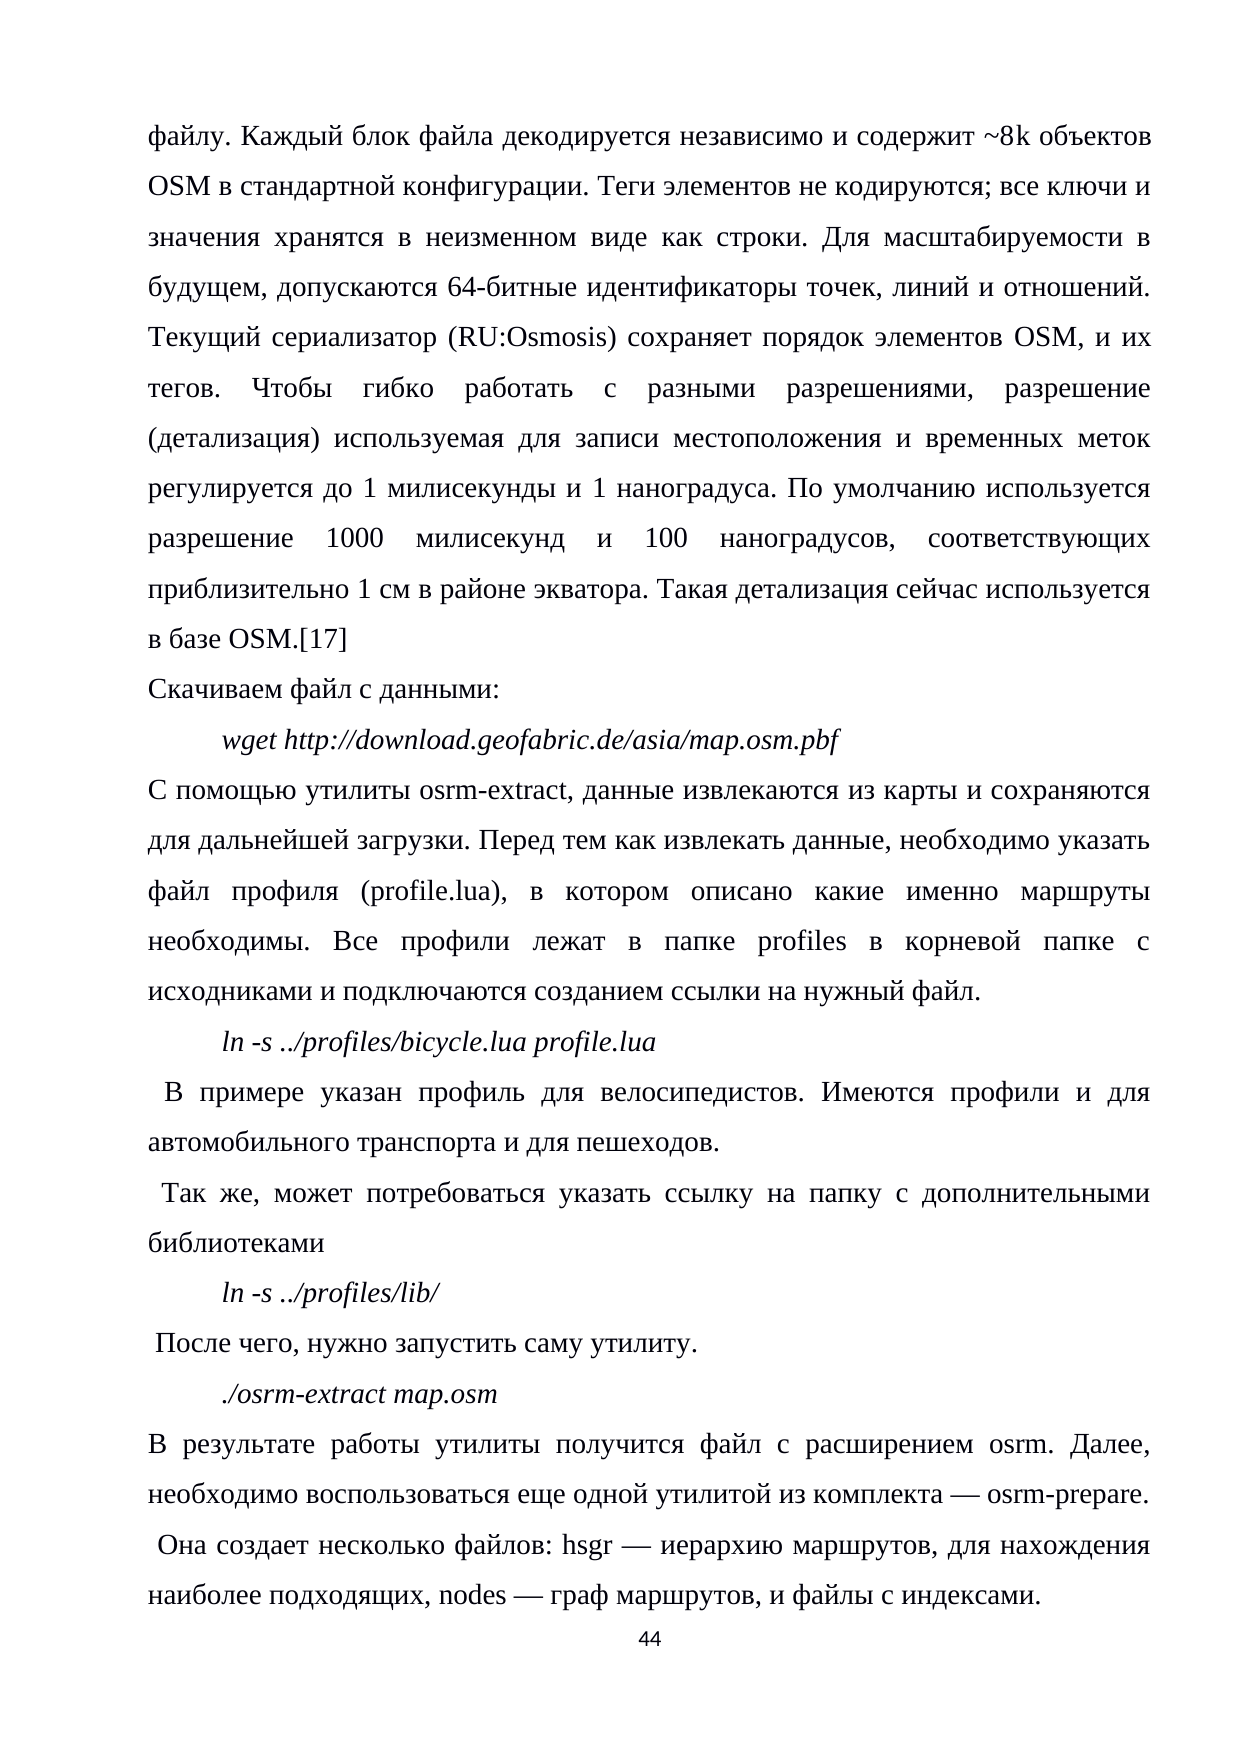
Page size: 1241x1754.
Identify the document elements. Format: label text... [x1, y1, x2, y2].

text В результате работы утилиты получится файл с расширением osrm. Далее, необходимо воспользоваться еще одной утилитой из комплекта — osrm-prepare. [148, 1426, 1152, 1510]
text В примере указан профиль для велосипедистов. Имеются профили и для автомобильного транспорта и для пешеходов. [148, 1074, 1152, 1158]
text Так же, может потребоваться указать ссылку на папку с дополнительными библиотеками [148, 1175, 1152, 1258]
text Скачиваем файл с данными: [148, 672, 1152, 705]
text ln -s ../profiles/lib/ [148, 1275, 1152, 1309]
text После чего, нужно запустить саму утилиту. [148, 1326, 1152, 1359]
text Она создает несколько файлов: hsgr — иерархию маршрутов, для нахождения наиболее подходящих, nodes — граф маршрутов, и файлы с индексами. [148, 1527, 1152, 1611]
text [148, 118, 1152, 655]
text ./osrm-extract map.osm [148, 1376, 1152, 1409]
text wget http://download.geofabric.de/asia/map.osm.pbf [148, 722, 1152, 755]
text ln -s ../profiles/bicycle.lua profile.lua [148, 1024, 1152, 1057]
text С помощью утилиты osrm-extract, данные извлекаются из карты и сохраняются для дальнейшей загрузки. Перед тем как извлекать данные, необходимо указать файл профиля (profile.lua), в котором описано какие именно маршруты необходимы. Все профили лежат в папке profiles в корневой папке с исходниками и подключаются созданием ссылки на нужный файл. [148, 772, 1152, 1007]
